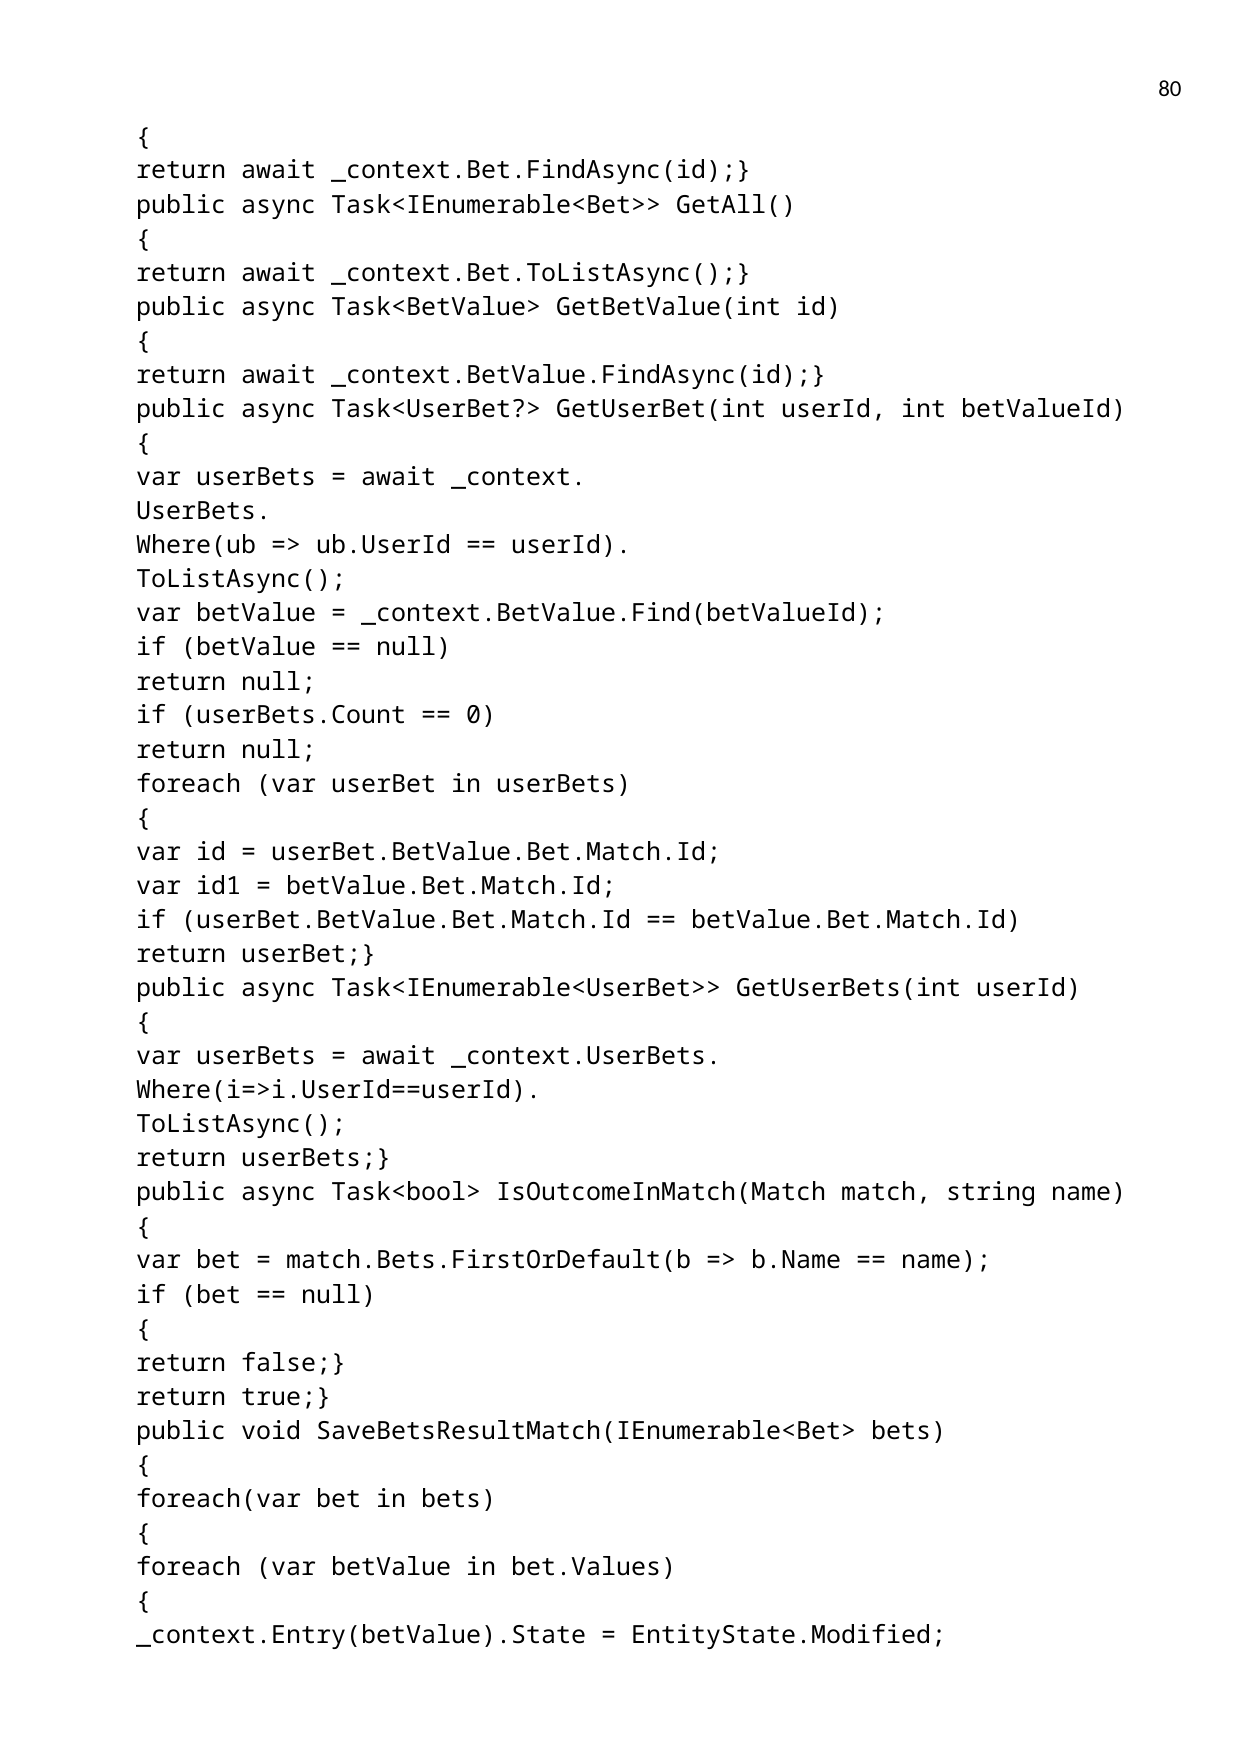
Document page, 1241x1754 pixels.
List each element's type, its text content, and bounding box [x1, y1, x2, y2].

text return await _context.BetValue.FindAsync(id);} [136, 357, 1181, 391]
text public async Task<UserBet?> GetUserBet(int userId, int betValueId) [136, 391, 1181, 425]
text if (betValue == null) [136, 629, 1181, 663]
text UserBets. [136, 493, 1181, 527]
text return await _context.Bet.ToListAsync();} [136, 254, 1181, 288]
text foreach(var bet in bets) [136, 1481, 1181, 1515]
text { [136, 1447, 1181, 1481]
text var userBets = await _context.UserBets. [136, 1038, 1181, 1072]
text var bet = match.Bets.FirstOrDefault(b => b.Name == name); [136, 1242, 1181, 1276]
text Where(i=>i.UserId==userId). [136, 1072, 1181, 1106]
text return await _context.Bet.FindAsync(id);} [136, 152, 1181, 186]
text { [136, 1208, 1181, 1242]
text return false;} [136, 1344, 1181, 1378]
text { [136, 1583, 1181, 1617]
text public async Task<IEnumerable<Bet>> GetAll() [136, 186, 1181, 220]
text { [136, 220, 1181, 254]
text return null; [136, 663, 1181, 697]
text var userBets = await _context. [136, 459, 1181, 493]
text if (userBets.Count == 0) [136, 697, 1181, 731]
text { [136, 425, 1181, 459]
text Where(ub => ub.UserId == userId). [136, 527, 1181, 561]
text return null; [136, 731, 1181, 765]
text if (userBet.BetValue.Bet.Match.Id == betValue.Bet.Match.Id) [136, 902, 1181, 936]
text { [136, 322, 1181, 357]
text public async Task<BetValue> GetBetValue(int id) [136, 288, 1181, 322]
text var id1 = betValue.Bet.Match.Id; [136, 867, 1181, 902]
text { [136, 118, 1181, 152]
text return userBet;} [136, 936, 1181, 970]
text ToListAsync(); [136, 561, 1181, 595]
text return userBets;} [136, 1140, 1181, 1174]
text var id = userBet.BetValue.Bet.Match.Id; [136, 833, 1181, 867]
text _context.Entry(betValue).State = EntityState.Modified; [136, 1617, 1181, 1651]
text public async Task<IEnumerable<UserBet>> GetUserBets(int userId) [136, 970, 1181, 1004]
text var betValue = _context.BetValue.Find(betValueId); [136, 595, 1181, 629]
text { [136, 1515, 1181, 1549]
text public void SaveBetsResultMatch(IEnumerable<Bet> bets) [136, 1412, 1181, 1447]
text foreach (var betValue in bet.Values) [136, 1549, 1181, 1583]
text { [136, 799, 1181, 833]
text { [136, 1310, 1181, 1344]
text return true;} [136, 1378, 1181, 1412]
text { [136, 1004, 1181, 1038]
text if (bet == null) [136, 1276, 1181, 1310]
text public async Task<bool> IsOutcomeInMatch(Match match, string name) [136, 1174, 1181, 1208]
text foreach (var userBet in userBets) [136, 765, 1181, 799]
text ToListAsync(); [136, 1106, 1181, 1140]
